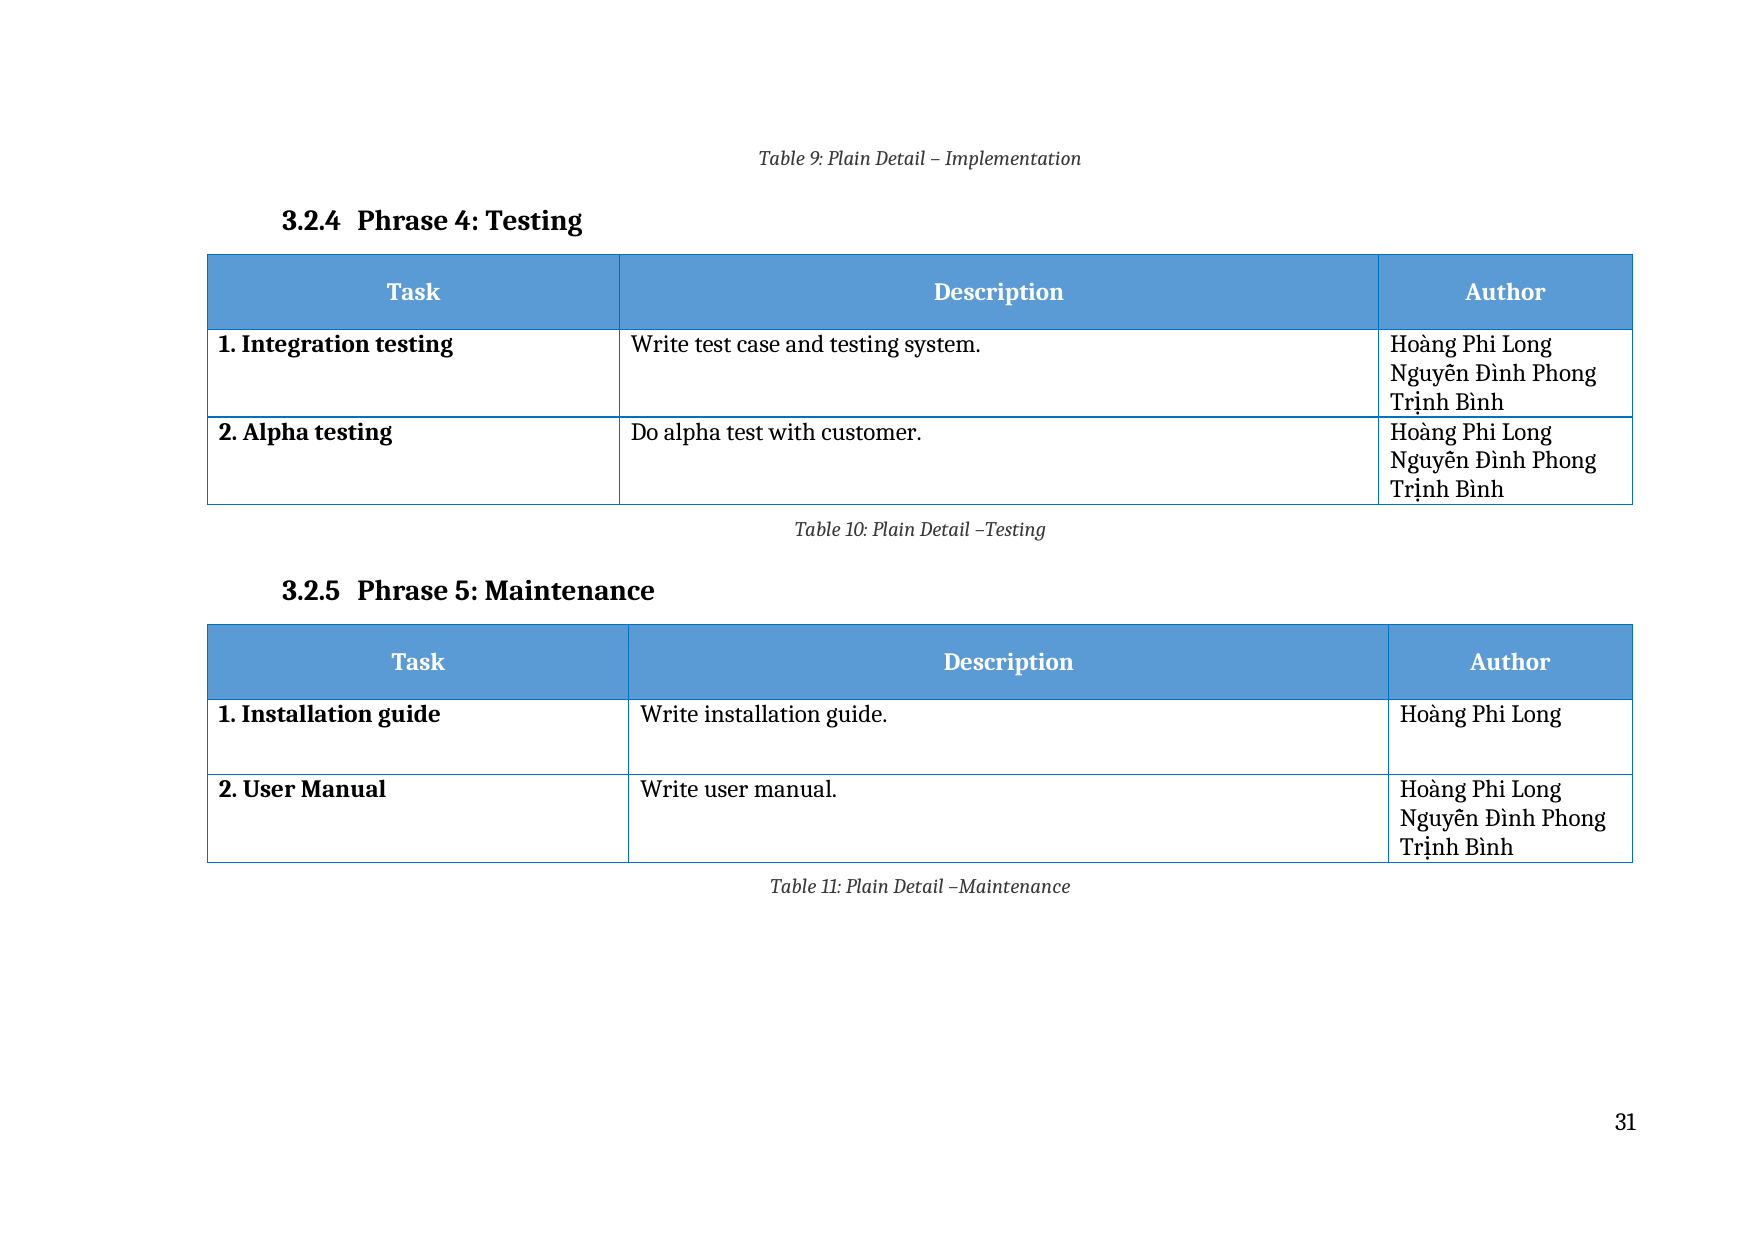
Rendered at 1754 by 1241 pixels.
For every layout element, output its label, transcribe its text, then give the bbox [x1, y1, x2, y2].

table_cell 2. User Manual [208, 775, 628, 862]
table_header Description [620, 255, 1378, 329]
subtitle Phrase 5: Maintenance [282, 574, 1635, 607]
table_cell 1. Installation guide [208, 700, 628, 774]
table_header Description [629, 625, 1388, 699]
table_cell Write installation guide. [629, 700, 1388, 774]
subtitle Phrase 4: Testing [282, 204, 1635, 237]
table_cell Hoàng Phi Long Nguyễn Đình Phong Trịnh Bình [1389, 775, 1632, 862]
table_cell Hoàng Phi Long [1389, 700, 1632, 774]
table_cell Hoàng Phi Long Nguyễn Đình Phong Trịnh Bình [1379, 418, 1632, 504]
table_cell Write test case and testing system. [620, 330, 1378, 416]
table_header Task [208, 625, 628, 699]
table_cell Write user manual. [629, 775, 1388, 862]
table_cell 1. Integration testing [208, 330, 619, 416]
table_cell 2. Alpha testing [208, 418, 619, 504]
text Table 9: Plain Detail – Implementation [207, 147, 1635, 171]
text Table 11: Plain Detail –Maintenance [207, 875, 1635, 899]
table_header Author [1389, 625, 1632, 699]
table_header Task [208, 255, 619, 329]
table_cell Hoàng Phi Long Nguyễn Đình Phong Trịnh Bình [1379, 330, 1632, 416]
text Table 10: Plain Detail –Testing [207, 517, 1635, 541]
table_header Author [1379, 255, 1632, 329]
table_cell Do alpha test with customer. [620, 418, 1378, 504]
